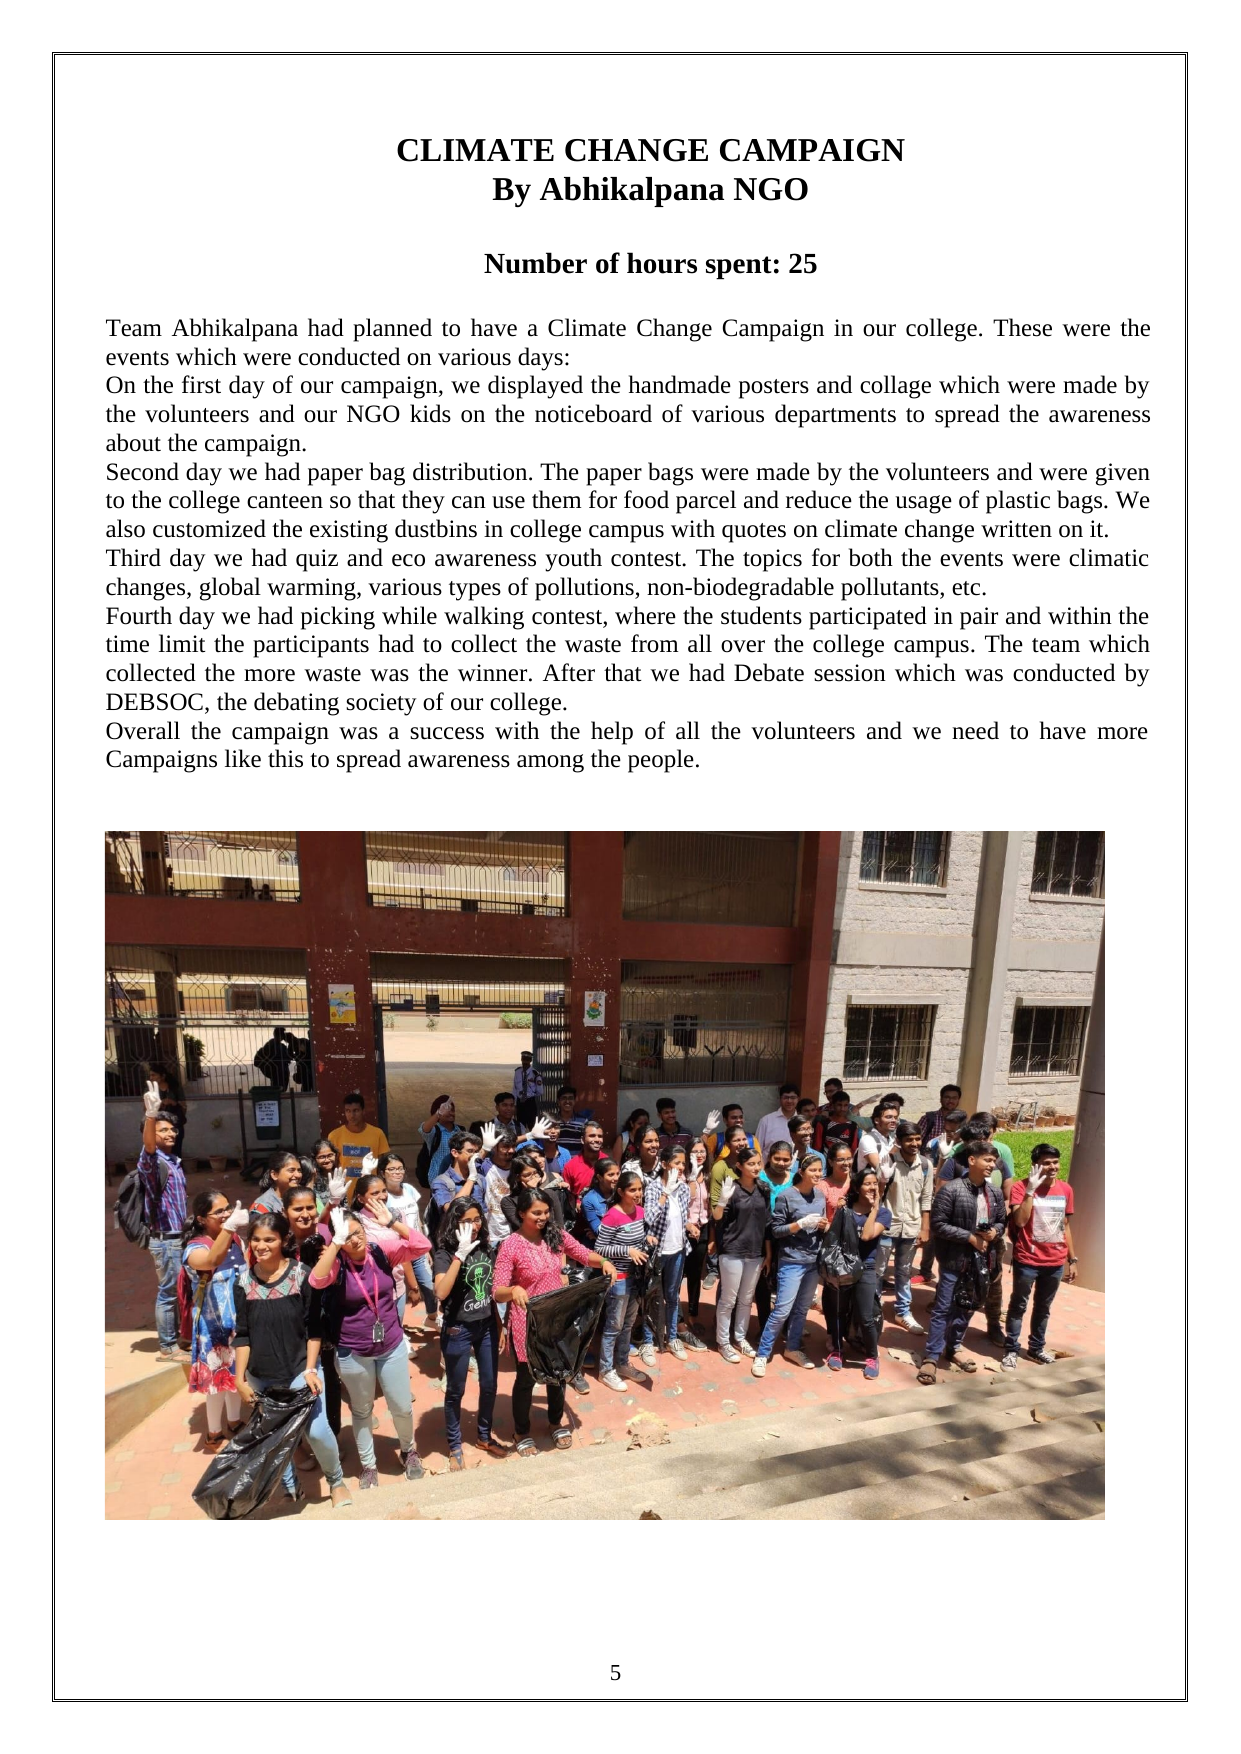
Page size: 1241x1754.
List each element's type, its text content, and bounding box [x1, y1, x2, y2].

text Fourth day we had picking while walking contest, where the students participated in pair and within the time limit the participants had to collect the waste from all over the college campus. The team which collected the more waste was the winner. After that we had Debate session which was conducted by DEBSOC, the debating society of our college. [105, 601, 1152, 716]
text By Abhikalpana NGO [222, 169, 1079, 208]
text Team Abhikalpana had planned to have a Climate Change Campaign in our college. These were the events which were conducted on various days: [105, 313, 1152, 371]
text Second day we had paper bag distribution. The paper bags were made by the volunteers and were given to the college canteen so that they can use them for food parcel and reduce the usage of plastic bags. We also customized the existing dustbins in college campus with quotes on climate change written on it. [105, 457, 1152, 543]
picture [104, 831, 1105, 1520]
text CLIMATE CHANGE CAMPAIGN [222, 131, 1079, 169]
text Overall the campaign was a success with the help of all the volunteers and we need to have more Campaigns like this to spread awareness among the people. [105, 716, 1151, 773]
subtitle Number of hours spent: 25 [223, 246, 1079, 280]
text Third day we had quiz and eco awareness youth contest. The topics for both the events were climatic changes, global warming, various types of pollutions, non-biodegradable pollutants, etc. [105, 543, 1151, 601]
text On the first day of our campaign, we displayed the handmade posters and collage which were made by the volunteers and our NGO kids on the noticeboard of various departments to spread the awareness about the campaign. [105, 371, 1151, 457]
